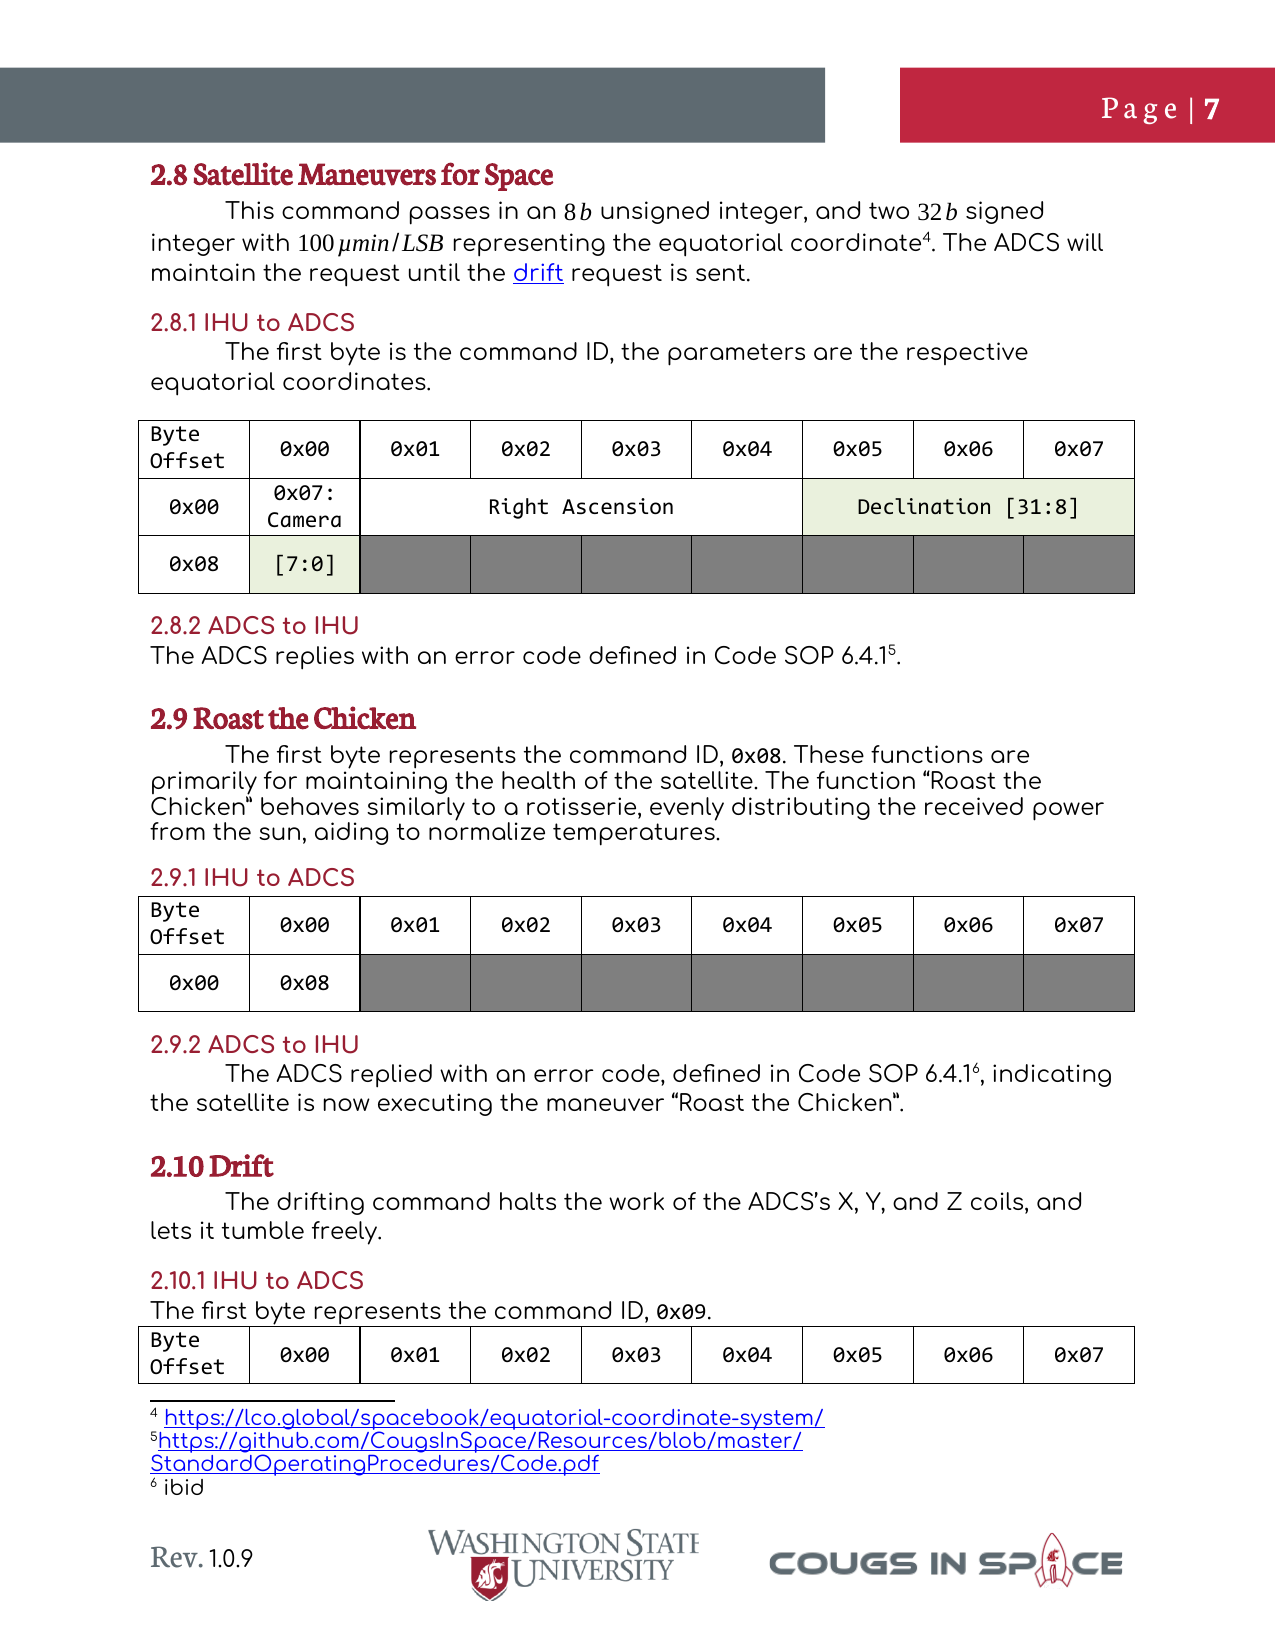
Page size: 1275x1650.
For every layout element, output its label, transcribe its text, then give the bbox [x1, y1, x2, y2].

table_cell 0x08 [250, 955, 359, 1011]
table_header 0x00 [250, 897, 359, 953]
table_cell [7:0] [250, 536, 359, 593]
table_header 0x07 [1024, 1327, 1134, 1383]
table_cell [361, 955, 470, 1011]
table_header 0x00 [250, 421, 359, 477]
table_cell 0x00 [139, 479, 249, 535]
subtitle 2.8.2 ADCS to IHU [150, 614, 1125, 640]
table_header Byte Offset [139, 421, 249, 477]
table_cell [914, 955, 1023, 1011]
table_header Byte Offset [139, 897, 249, 953]
table_header 0x02 [471, 897, 581, 953]
table_header 0x04 [692, 897, 802, 953]
table_header 0x06 [914, 421, 1023, 477]
table_cell [361, 536, 470, 593]
table_header 0x02 [471, 1327, 581, 1383]
table_cell Right Ascension [361, 479, 802, 535]
table_cell [692, 955, 802, 1011]
table_cell [1024, 536, 1134, 593]
table_cell [1024, 955, 1134, 1011]
picture [426, 1528, 699, 1601]
table_cell 0x00 [139, 955, 249, 1011]
subtitle 2.9 Roast the Chicken [150, 694, 1125, 736]
table_header 0x04 [692, 1327, 802, 1383]
table_header 0x06 [914, 897, 1023, 953]
table_cell [471, 955, 581, 1011]
text The first byte represents the command ID, 0x08. These functions are primarily for maintaining the health of the satellite. The function “Roast the Chicken” behaves similarly to a rotisserie, evenly distributing the received power from the sun, aiding to normalize temperatures. [150, 742, 1125, 846]
table_cell 0x08 [139, 536, 249, 593]
subtitle 2.9.1 IHU to ADCS [150, 867, 1125, 892]
subtitle 2.9.2 ADCS to IHU [150, 1033, 1125, 1058]
subtitle 2.10 Drift [150, 1142, 1125, 1184]
text The first byte represents the command ID, 0x09. [150, 1299, 1125, 1326]
table_cell [914, 536, 1023, 593]
table_header 0x07 [1024, 897, 1134, 953]
table_header Byte Offset [139, 1327, 249, 1383]
text The drifting command halts the work of the ADCS’s X, Y, and Z coils, and lets it tumble freely. [150, 1190, 1125, 1245]
text The ADCS replies with an error code defined in Code SOP 6.4.1. [150, 644, 1125, 669]
table_header 0x05 [803, 421, 913, 477]
table_cell 0x07: Camera [250, 479, 359, 535]
text The first byte is the command ID, the parameters are the respective equatorial coordinates. [150, 341, 1125, 395]
picture [769, 1532, 1123, 1589]
table_header 0x05 [803, 1327, 913, 1383]
text The ADCS replied with an error code, defined in Code SOP 6.4.1, indicating the satellite is now executing the maneuver “Roast the Chicken”. [150, 1062, 1125, 1117]
subtitle 2.8 Satellite Maneuvers for Space [150, 150, 1125, 192]
table_cell [582, 955, 691, 1011]
table_header 0x04 [692, 421, 802, 477]
table_header 0x05 [803, 897, 913, 953]
table_header 0x03 [582, 897, 691, 953]
table_header 0x02 [471, 421, 581, 477]
table_cell Declination [31:8] [803, 479, 1134, 535]
subtitle 2.10.1 IHU to ADCS [150, 1269, 1125, 1295]
table_header 0x06 [914, 1327, 1023, 1383]
text This command passes in an unsigned integer, and two signed integer with representing the equatorial coordinate. The ADCS will maintain the request until the drift request is sent. [150, 198, 1125, 287]
table_cell [471, 536, 581, 593]
table_cell [803, 536, 913, 593]
table_header 0x01 [361, 897, 470, 953]
table_cell [692, 536, 802, 593]
subtitle 2.8.1 IHU to ADCS [150, 311, 1125, 337]
table_header 0x01 [361, 421, 470, 477]
table_header 0x01 [361, 1327, 470, 1383]
table_cell [582, 536, 691, 593]
table_header 0x03 [582, 421, 691, 477]
table_cell [803, 955, 913, 1011]
table_header 0x07 [1024, 421, 1134, 477]
table_header 0x03 [582, 1327, 691, 1383]
table_header 0x00 [250, 1327, 359, 1383]
